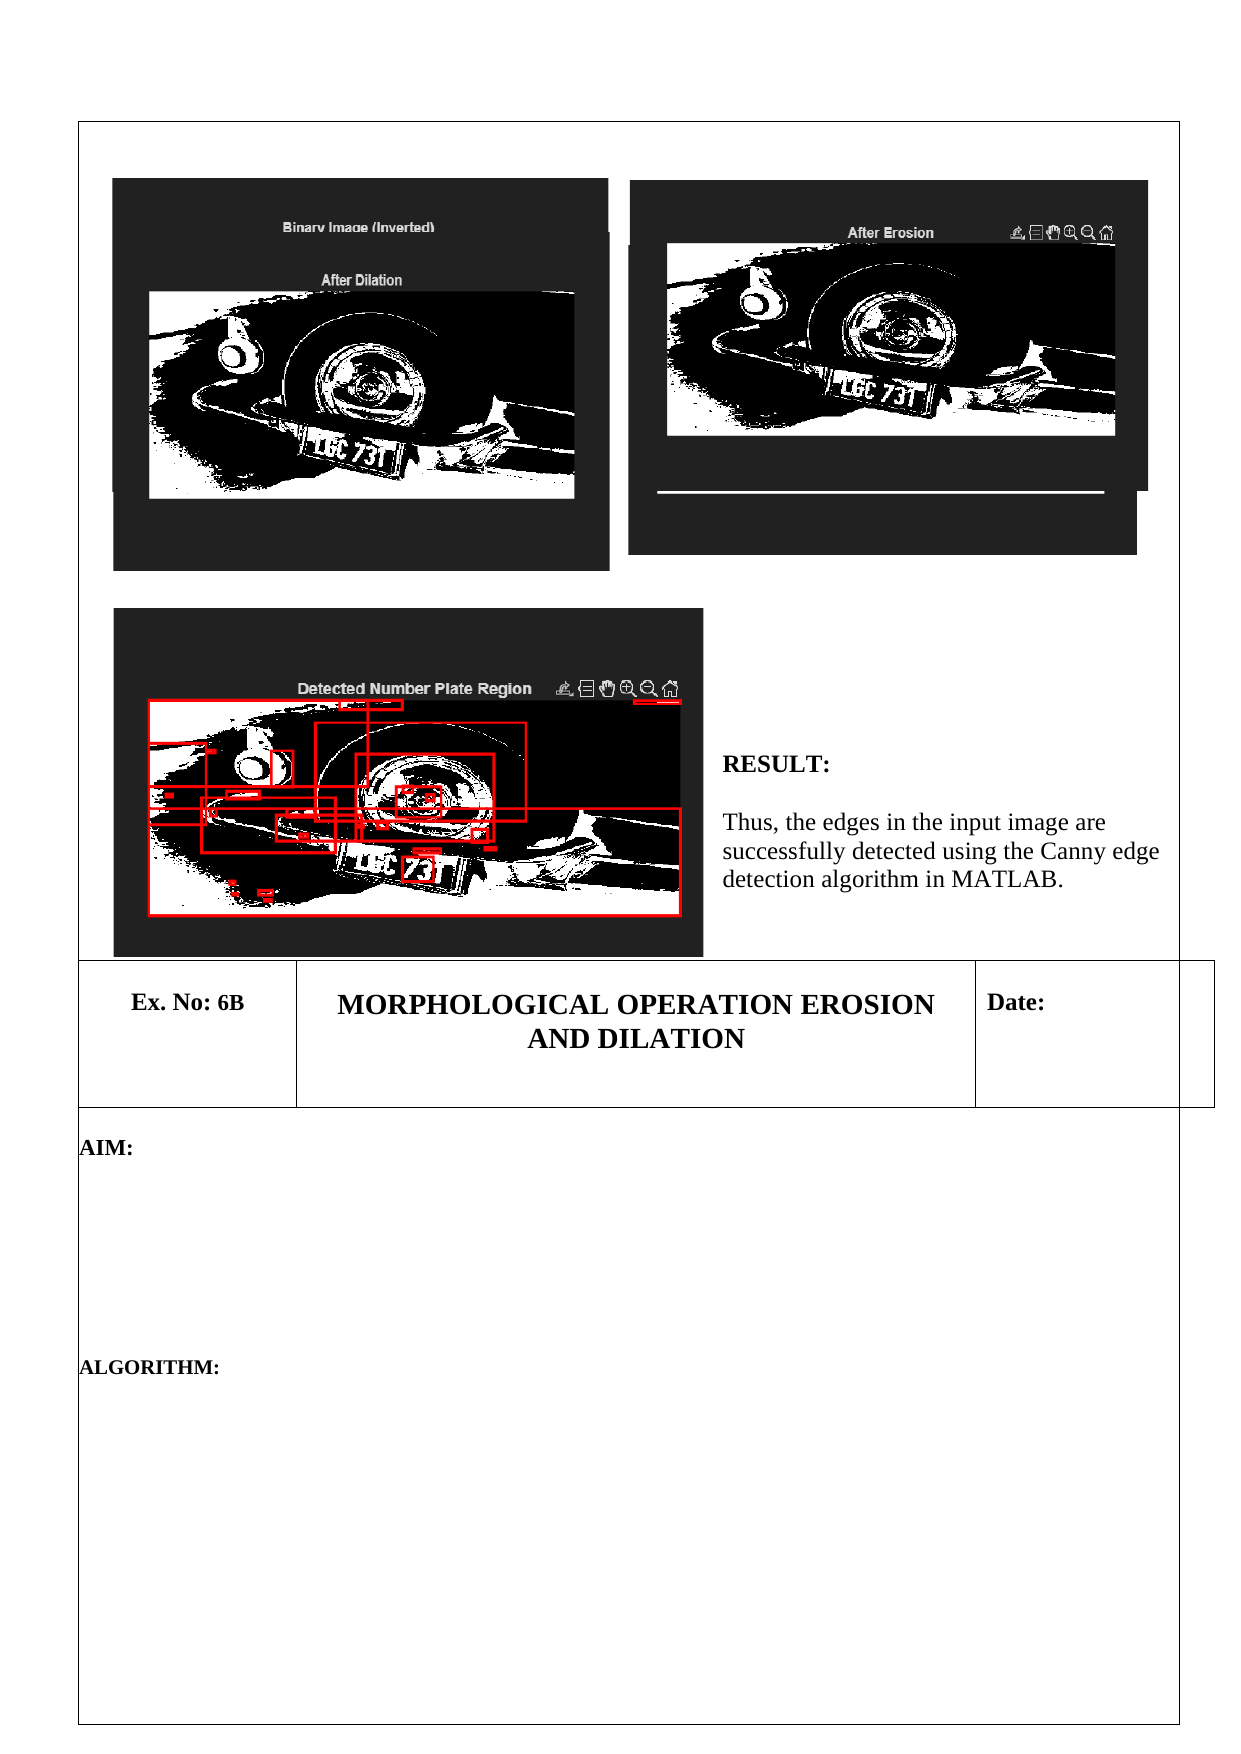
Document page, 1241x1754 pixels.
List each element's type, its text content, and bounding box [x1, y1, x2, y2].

table_cell AIM: ALGORITHM: [79, 961, 296, 1107]
picture [627, 180, 1148, 555]
table_cell AIM: ALGORITHM: [976, 961, 1179, 1107]
table_cell AIM: ALGORITHM: [79, 1108, 1179, 1724]
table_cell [79, 122, 1179, 960]
picture [111, 178, 610, 571]
picture [112, 608, 704, 956]
table_cell AIM: ALGORITHM: [297, 961, 975, 1107]
